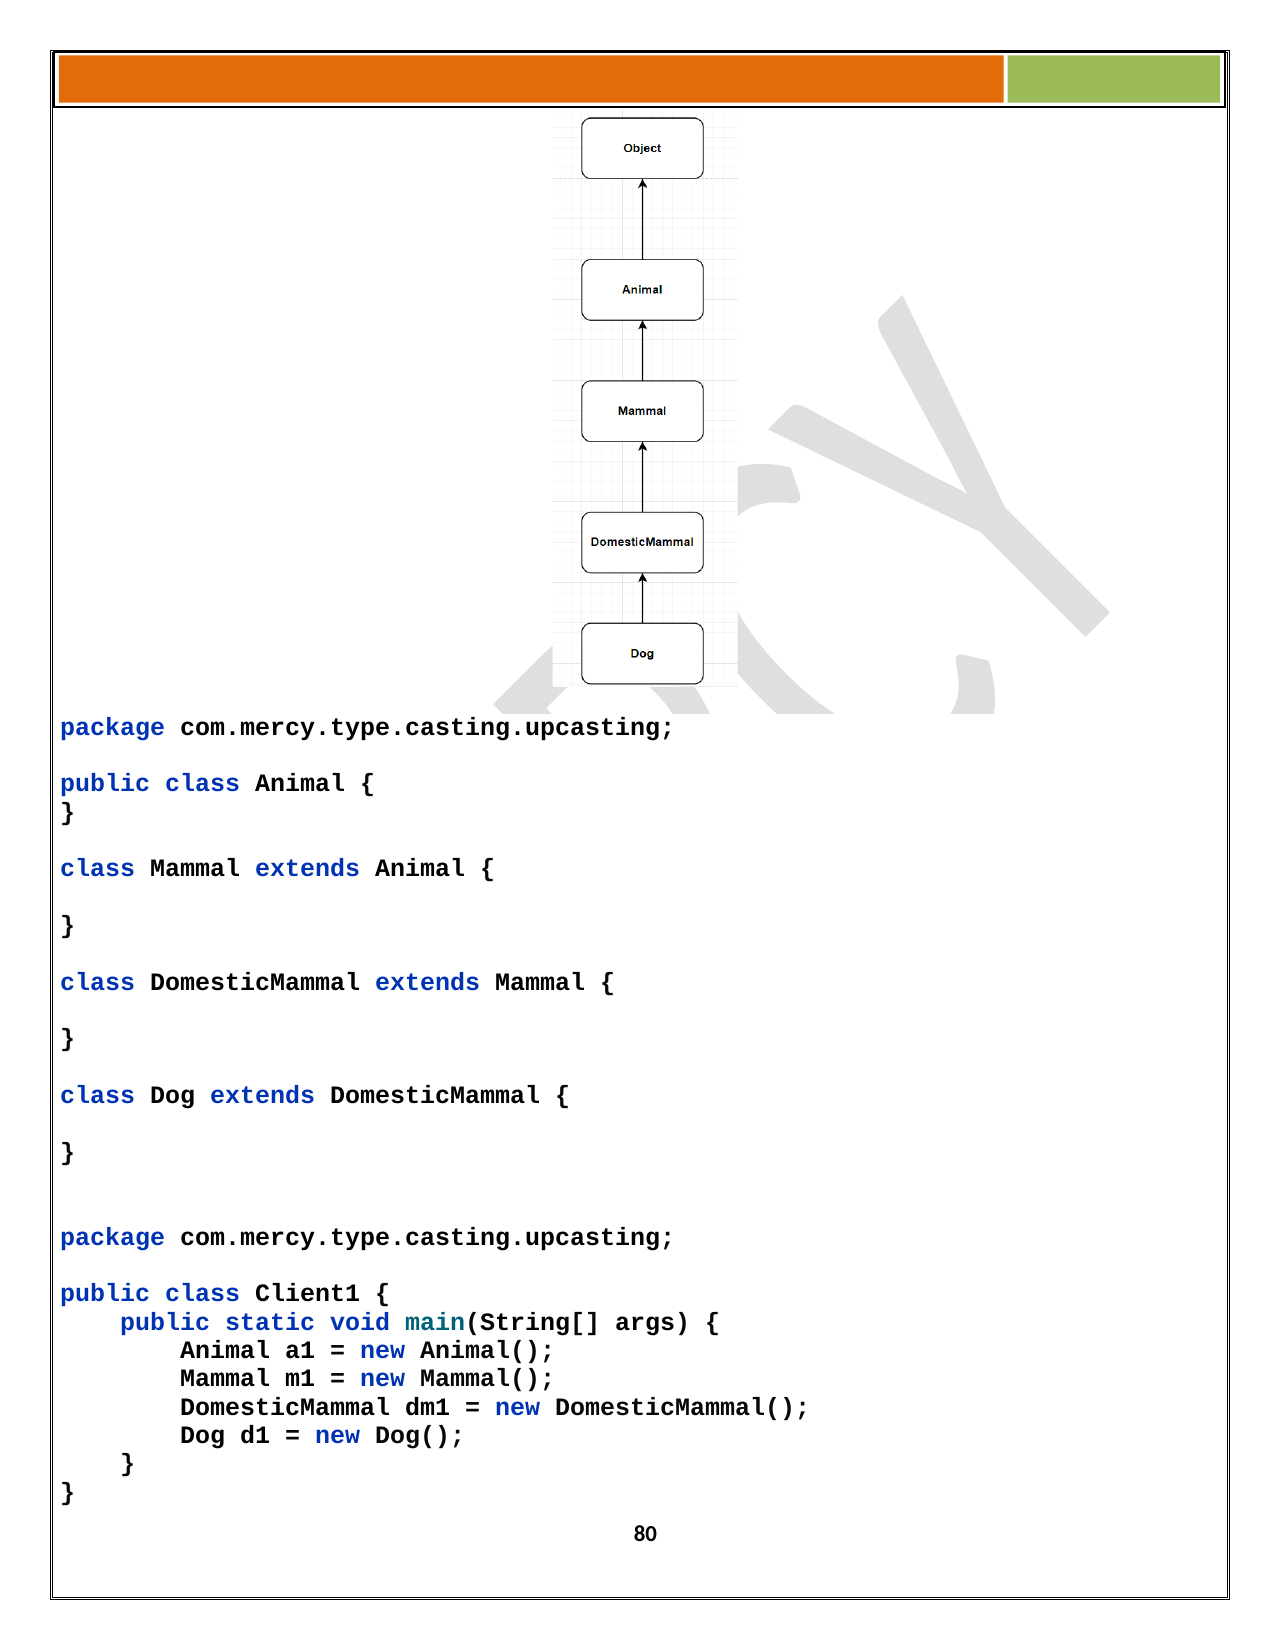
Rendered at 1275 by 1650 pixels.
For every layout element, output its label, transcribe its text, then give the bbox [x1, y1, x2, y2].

text package com.mercy.type.casting.upcasting; public class Animal { } class Mammal extends Animal { } class DomesticMammal extends Mammal { } class Dog extends DomesticMammal { } [60, 714, 1227, 1168]
picture [552, 110, 738, 687]
text package com.mercy.type.casting.upcasting; public class Client1 { public static void main(String[] args) { Animal a1 = new Animal(); Mammal m1 = new Mammal(); DomesticMammal dm1 = new DomesticMammal(); Dog d1 = new Dog(); } } [60, 1224, 1227, 1508]
